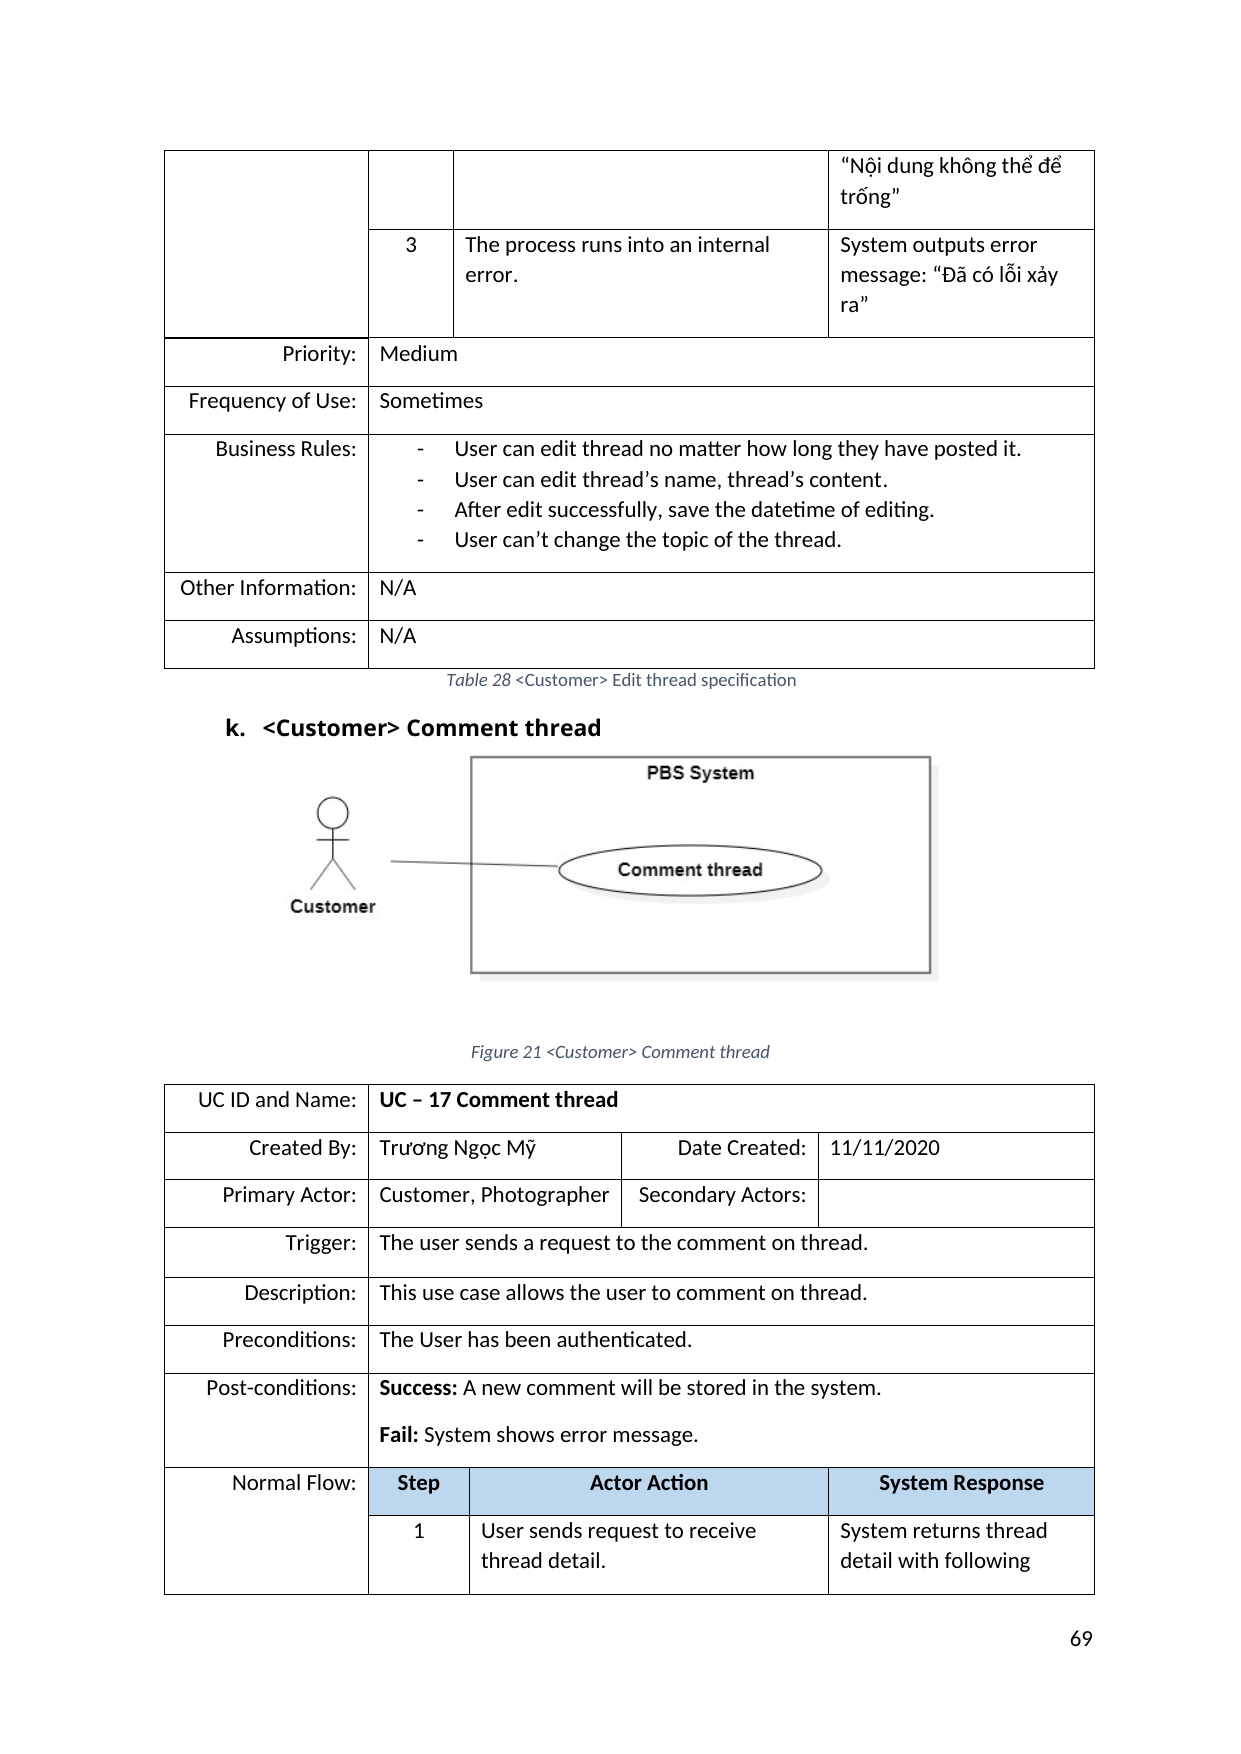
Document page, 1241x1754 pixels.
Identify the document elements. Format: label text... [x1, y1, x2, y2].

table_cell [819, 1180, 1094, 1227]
subtitle <Customer> Comment thread [225, 712, 1093, 743]
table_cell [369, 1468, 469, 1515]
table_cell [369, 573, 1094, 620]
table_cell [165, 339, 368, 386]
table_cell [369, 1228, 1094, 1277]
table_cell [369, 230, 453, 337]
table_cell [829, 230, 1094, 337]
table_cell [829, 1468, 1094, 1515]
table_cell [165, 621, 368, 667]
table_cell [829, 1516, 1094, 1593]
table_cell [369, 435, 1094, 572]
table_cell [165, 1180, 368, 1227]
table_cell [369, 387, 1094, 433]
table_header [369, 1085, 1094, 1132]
picture [264, 746, 978, 1022]
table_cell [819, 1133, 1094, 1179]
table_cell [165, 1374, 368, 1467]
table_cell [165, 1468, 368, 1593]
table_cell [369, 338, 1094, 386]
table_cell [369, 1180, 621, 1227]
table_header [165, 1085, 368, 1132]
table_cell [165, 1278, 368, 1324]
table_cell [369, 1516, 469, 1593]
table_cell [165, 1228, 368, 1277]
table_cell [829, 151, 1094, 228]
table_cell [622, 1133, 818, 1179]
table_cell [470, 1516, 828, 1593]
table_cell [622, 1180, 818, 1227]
text Table 28 <Customer> Edit thread specification [150, 668, 1093, 691]
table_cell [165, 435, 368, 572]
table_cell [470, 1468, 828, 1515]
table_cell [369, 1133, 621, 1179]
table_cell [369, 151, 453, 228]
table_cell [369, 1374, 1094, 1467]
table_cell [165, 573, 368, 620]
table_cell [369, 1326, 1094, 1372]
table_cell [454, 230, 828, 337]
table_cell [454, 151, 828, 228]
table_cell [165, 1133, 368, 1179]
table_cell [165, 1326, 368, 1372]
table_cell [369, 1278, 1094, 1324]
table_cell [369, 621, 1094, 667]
text Figure 21 <Customer> Comment thread [150, 1040, 1093, 1063]
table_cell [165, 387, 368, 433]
